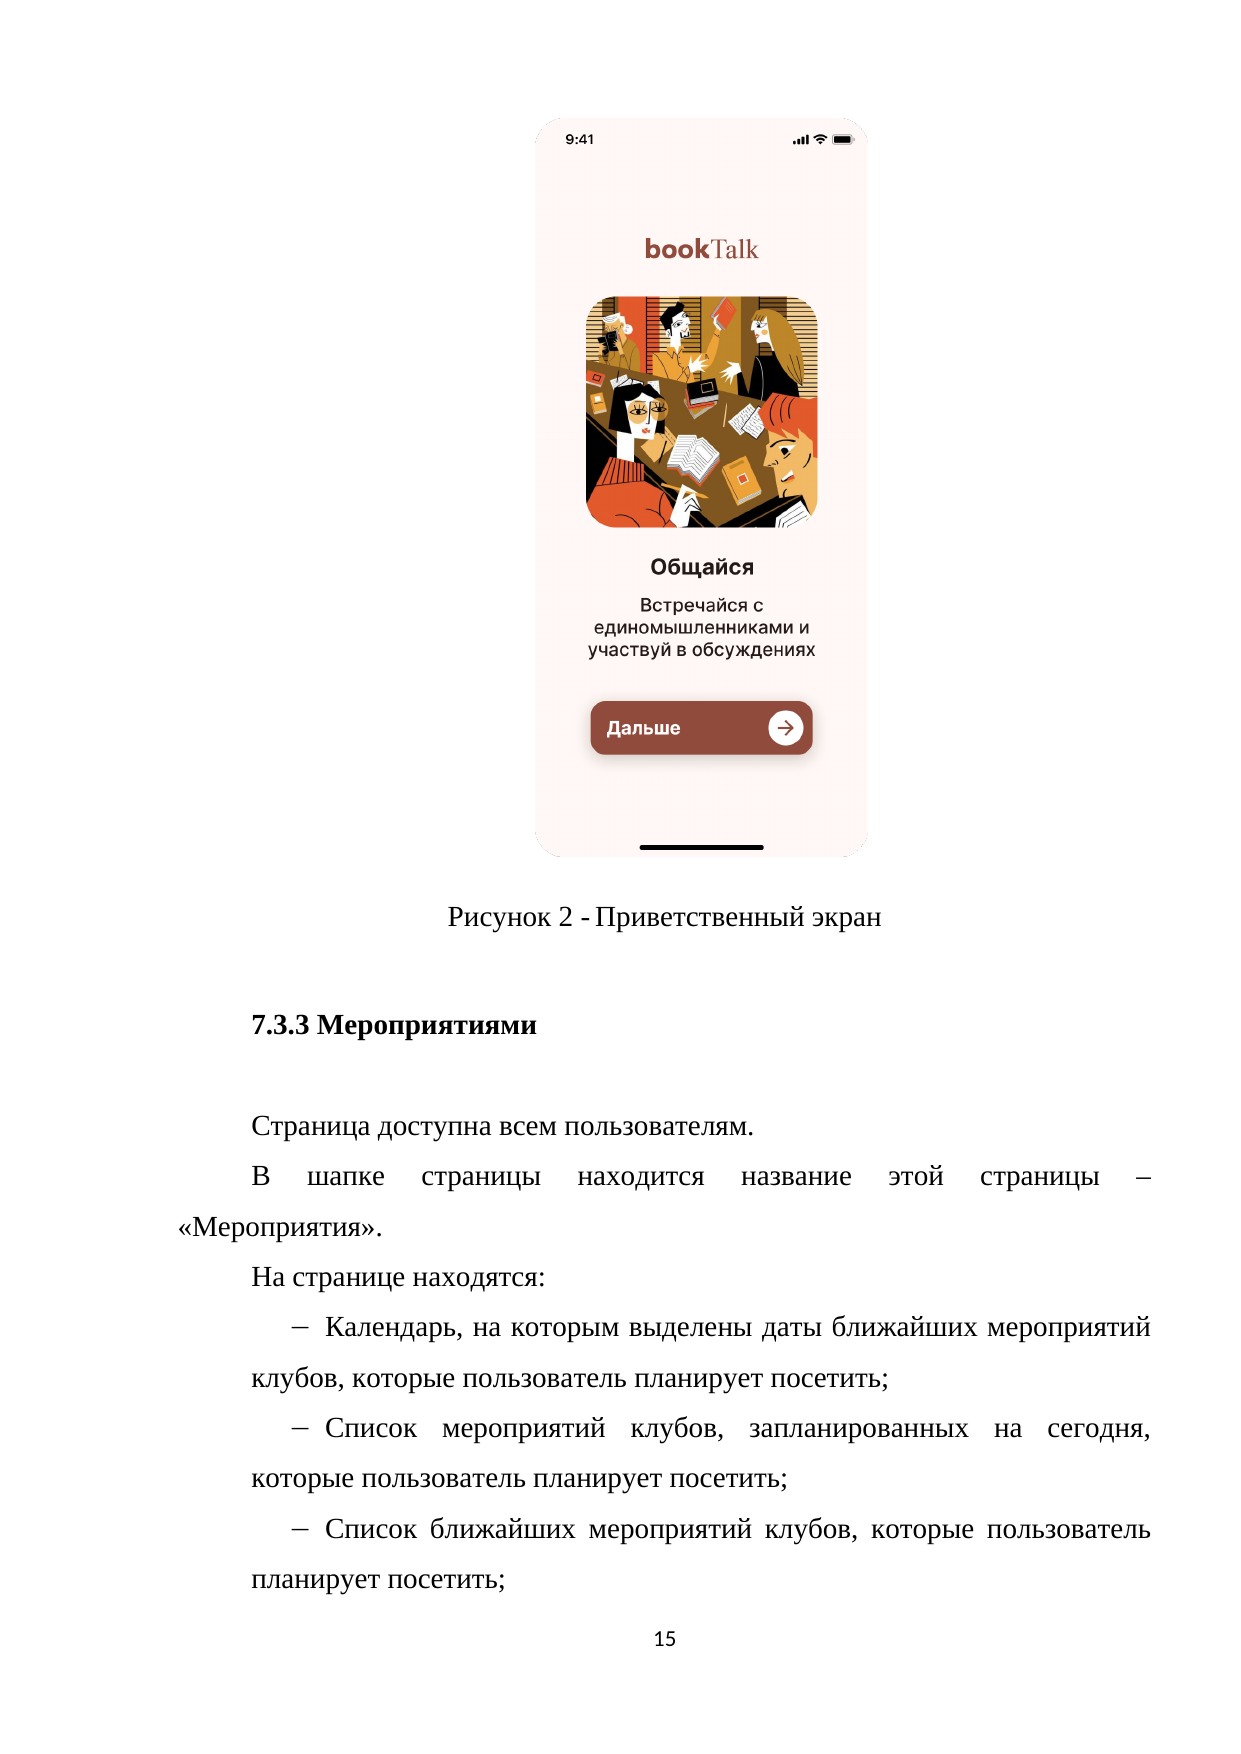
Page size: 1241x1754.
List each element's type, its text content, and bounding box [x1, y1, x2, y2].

text Календарь, на которым выделены даты ближайших мероприятий клубов, которые пользователь планирует посетить; [251, 1309, 1152, 1393]
text Список мероприятий клубов, запланированных на сегодня, которые пользователь планирует посетить; [251, 1410, 1152, 1494]
text Список ближайших мероприятий клубов, которые пользователь планирует посетить; [251, 1511, 1152, 1595]
text Страница доступна всем пользователям. [177, 1108, 1152, 1142]
text На странице находятся: [177, 1259, 1152, 1293]
text Приветственный экран [177, 899, 1152, 932]
picture [535, 118, 868, 857]
text В шапке страницы находится название этой страницы – «Мероприятия». [177, 1158, 1152, 1242]
text Мероприятиями [215, 1007, 1152, 1041]
